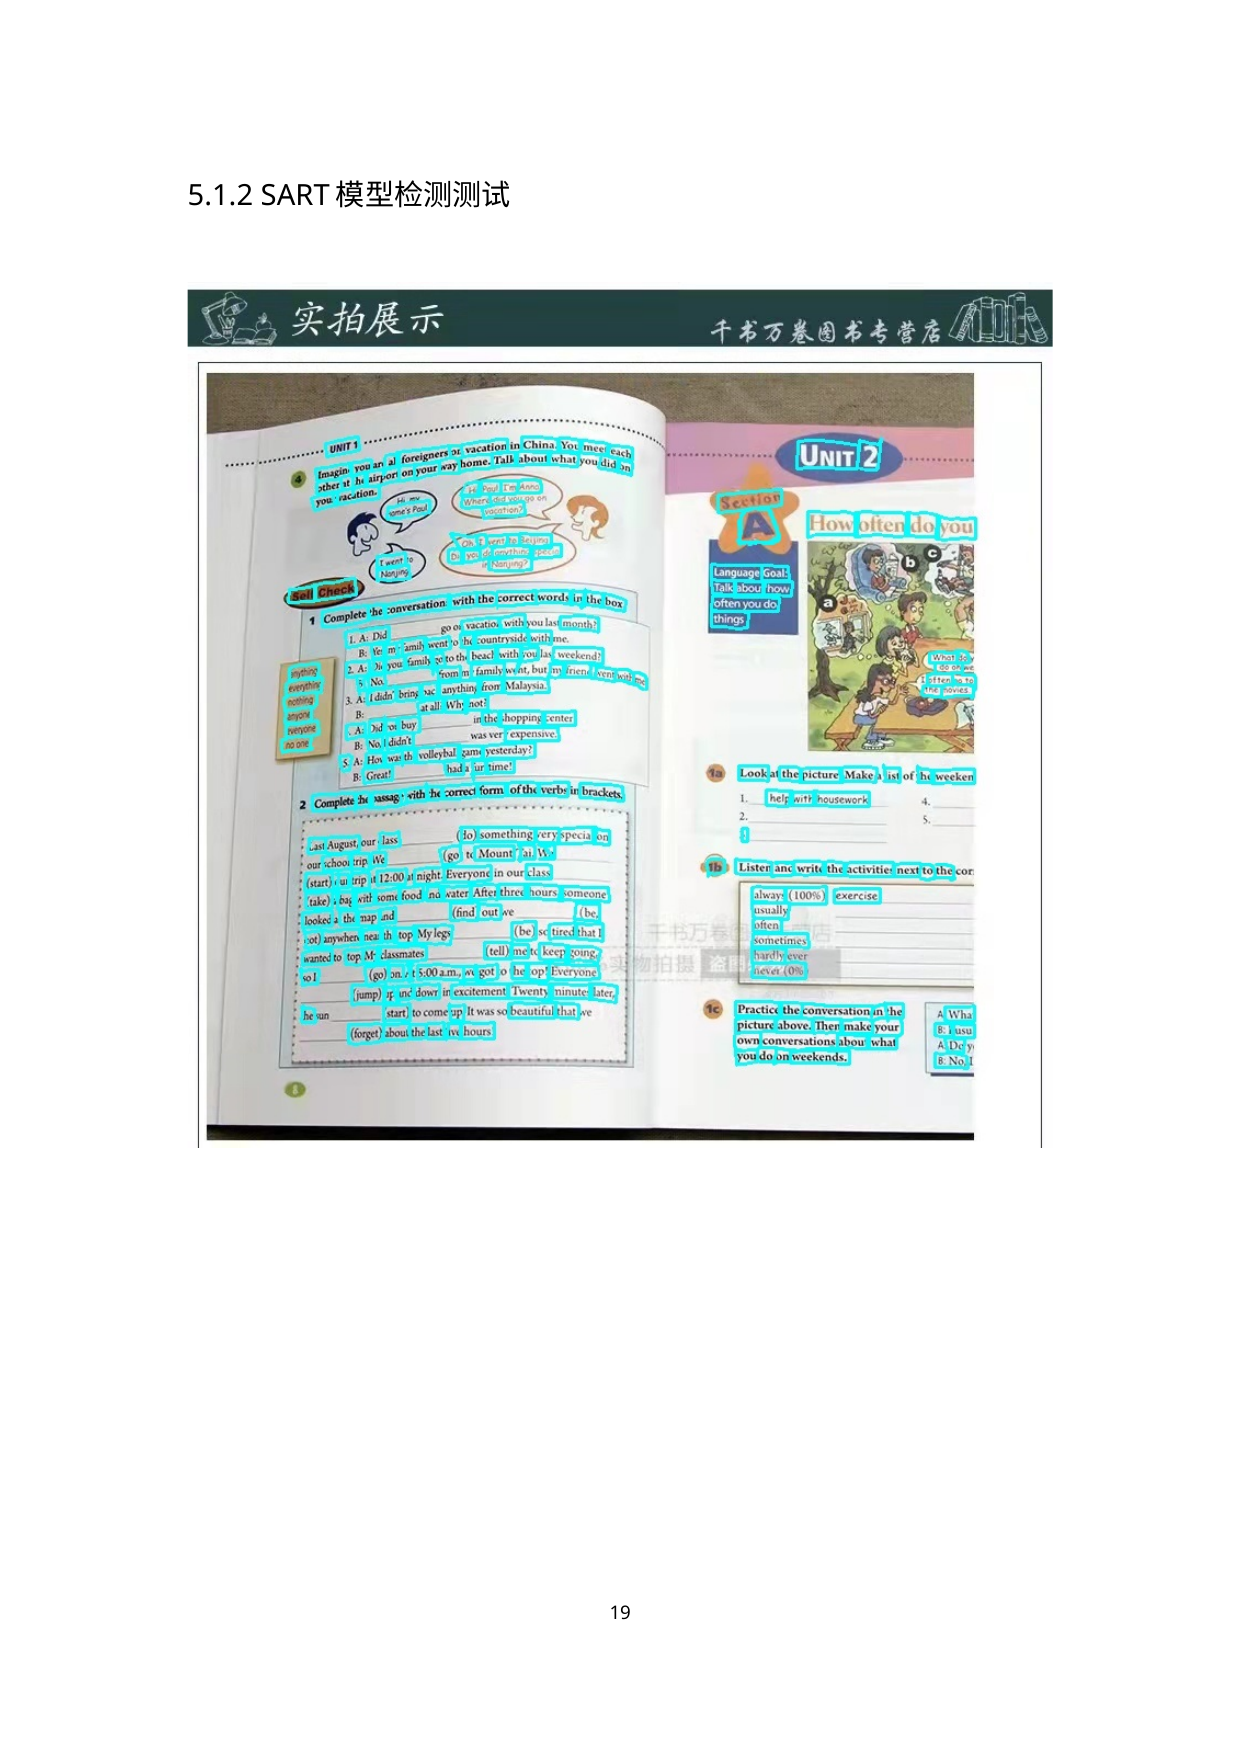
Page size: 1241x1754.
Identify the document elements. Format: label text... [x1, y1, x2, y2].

picture [187, 282, 1053, 1148]
subtitle 5.1.2 SART模型检测测试 [187, 160, 1053, 225]
